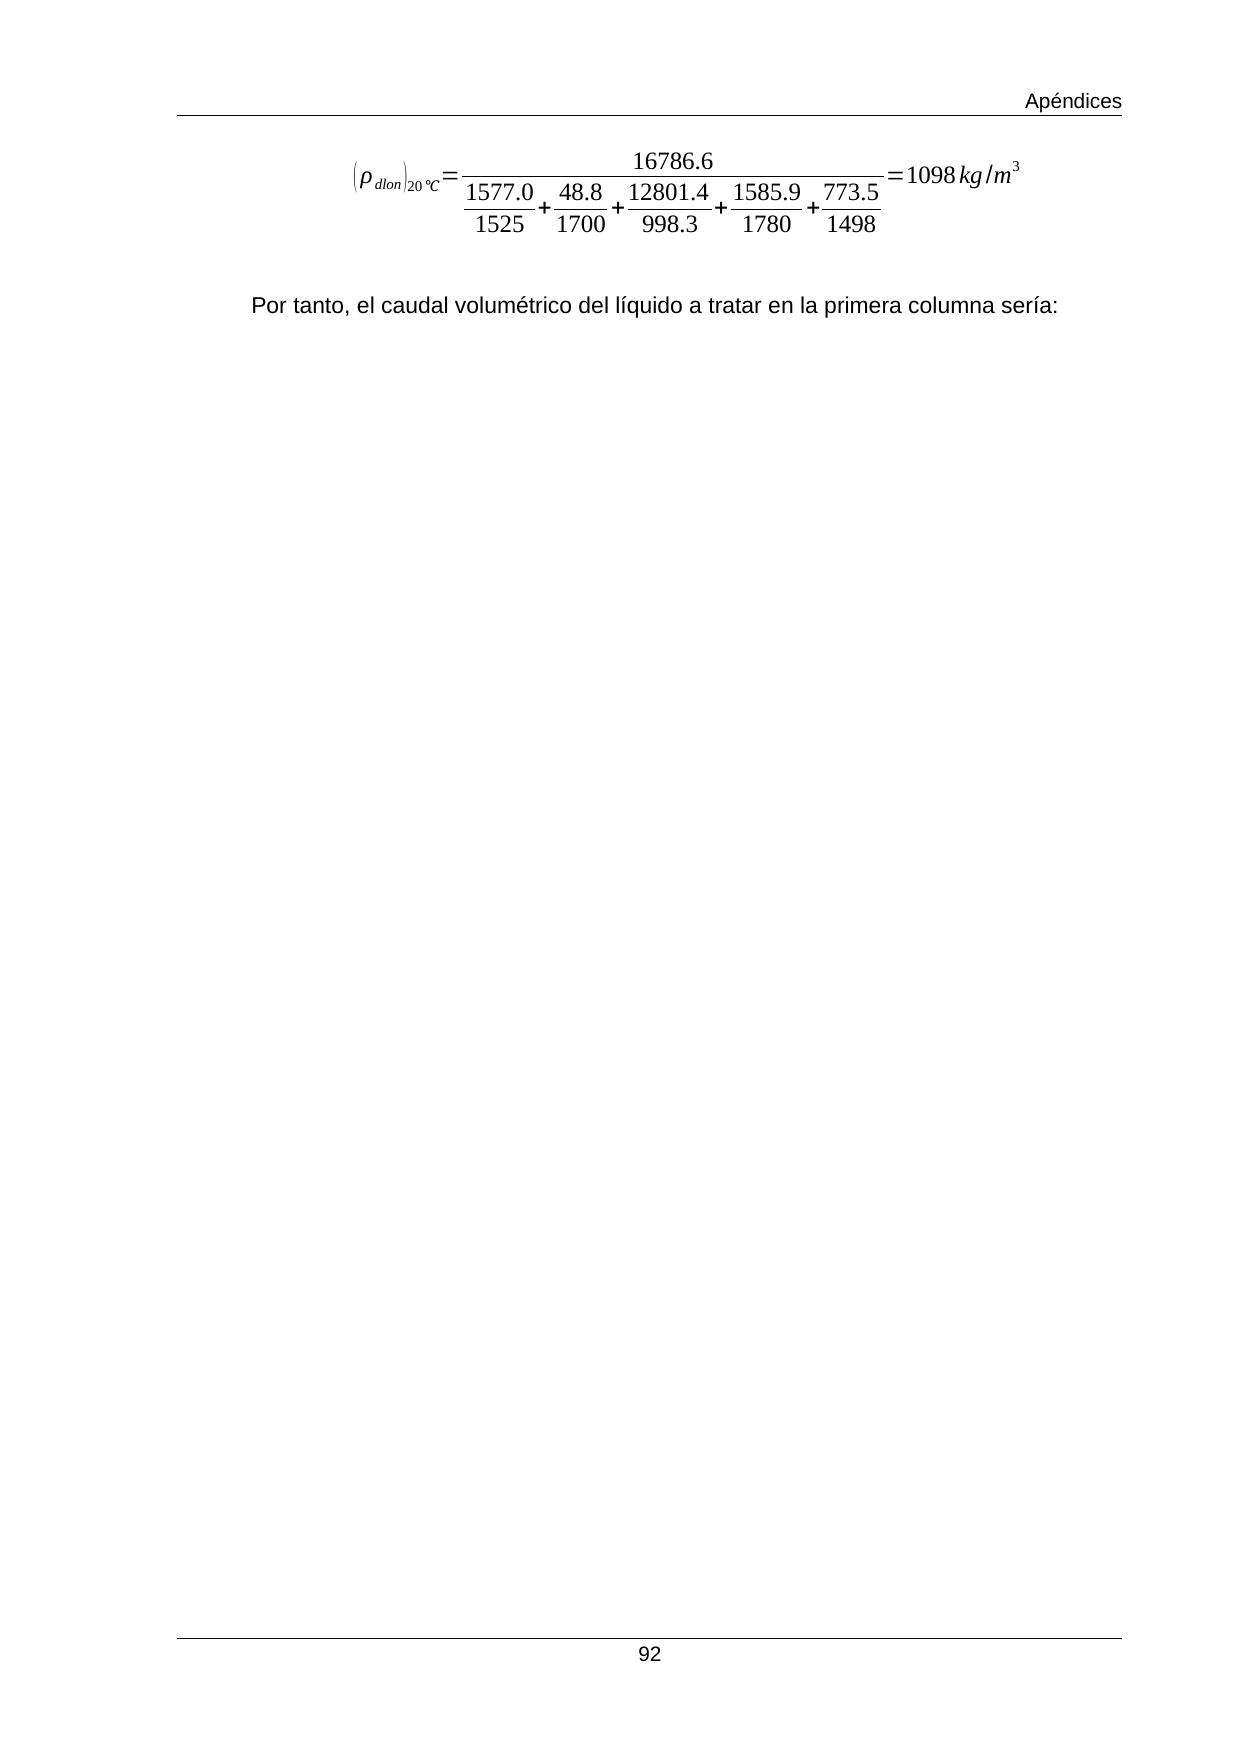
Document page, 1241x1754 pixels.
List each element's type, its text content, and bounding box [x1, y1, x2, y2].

text Por tanto, el caudal volumétrico del líquido a tratar en la primera columna sería: [177, 292, 1122, 318]
